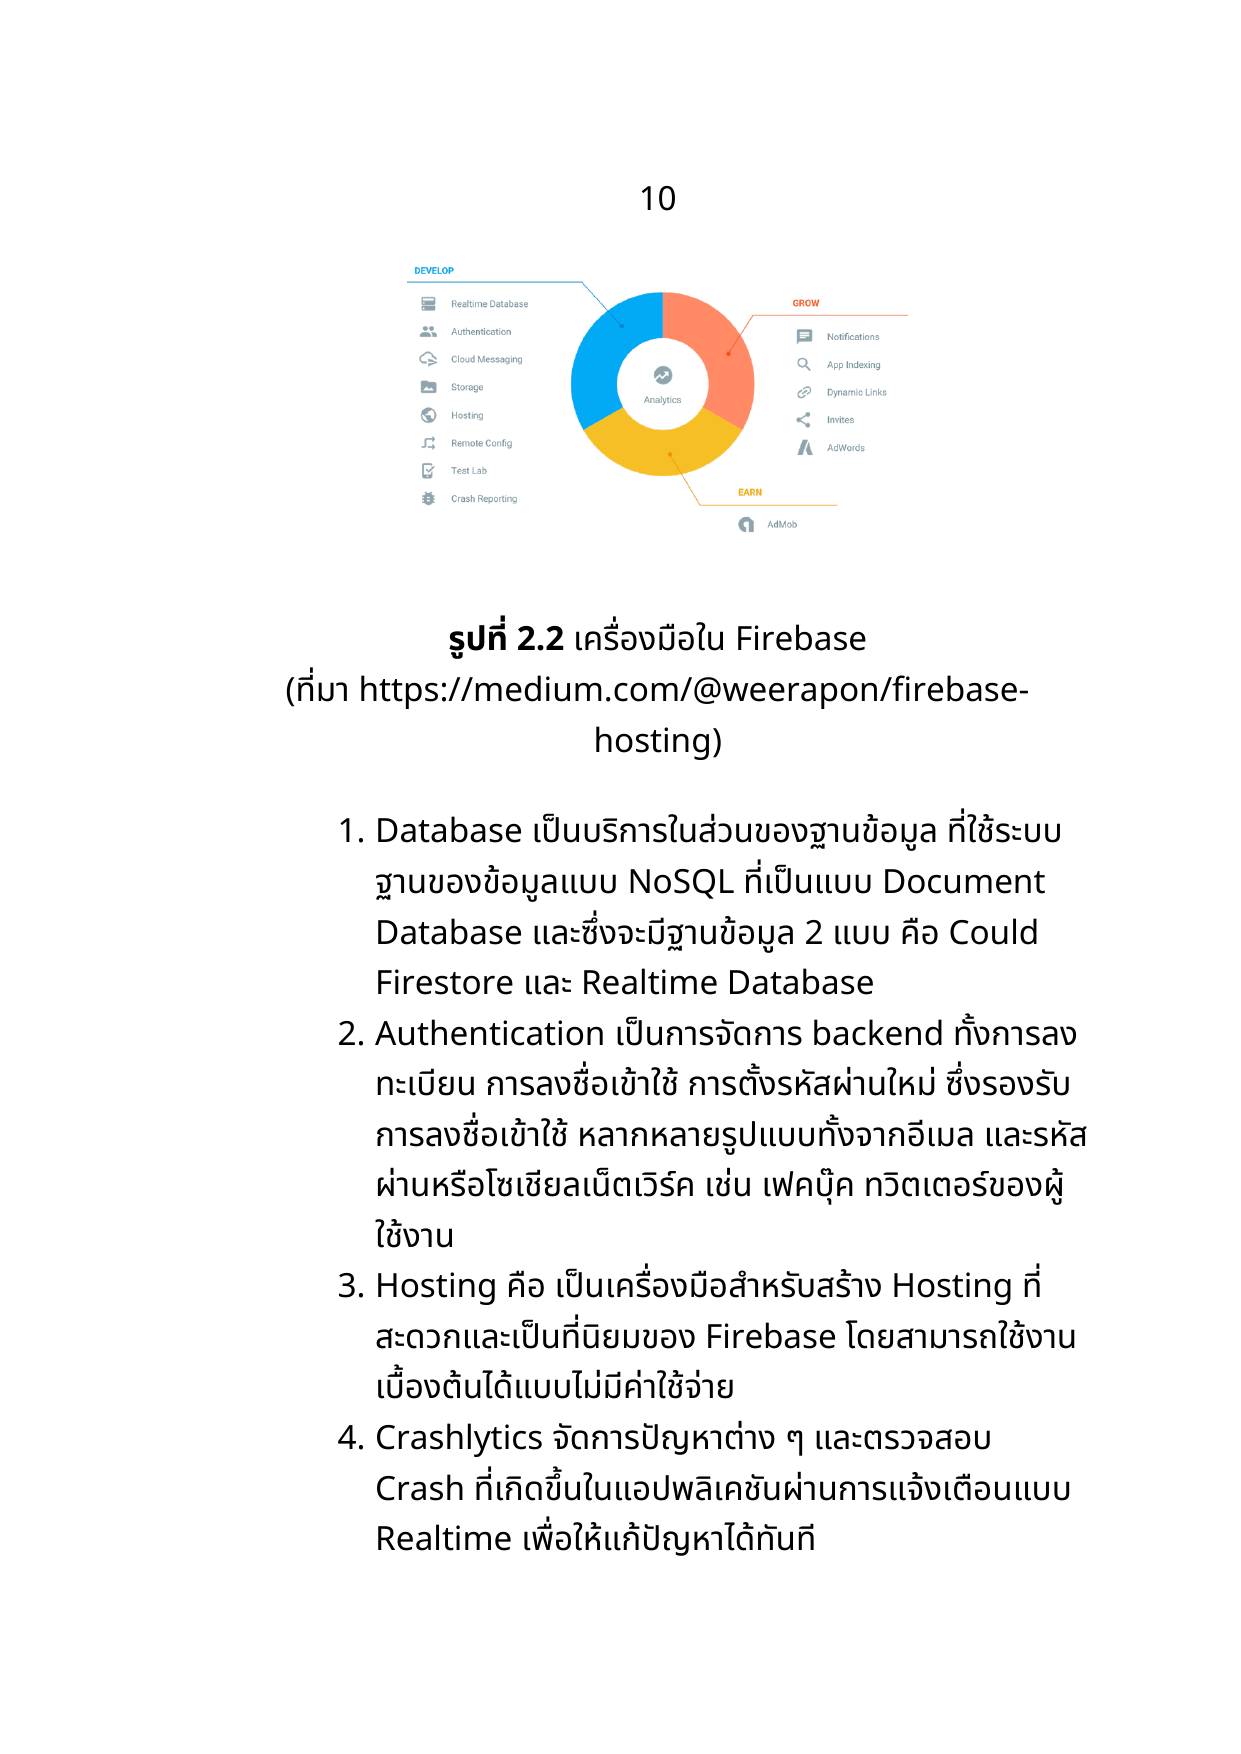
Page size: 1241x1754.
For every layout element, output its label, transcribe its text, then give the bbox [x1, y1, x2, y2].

list Authentication เป็นการจัดการ backend ทั้งการลงทะเบียน การลงชื่อเข้าใช้ การตั้งรหัสผ่านใหม่ ซึ่งรองรับการลงชื่อเข้าใช้ หลากหลายรูปแบบทั้งจากอีเมล และรหัสผ่านหรือโซเชียลเน็ตเวิร์ค เช่น เฟคบุ๊ค ทวิตเตอร์ของผู้ใช้งาน [337, 1010, 1090, 1262]
list Database เป็นบริการในส่วนของฐานข้อมูล ที่ใช้ระบบฐานของข้อมูลแบบ NoSQL ที่เป็นแบบ Document Database และซึ่งจะมีฐานข้อมูล 2 แบบ คือ Could Firestore และ Realtime Database [337, 807, 1090, 1010]
list Hosting คือ เป็นเครื่องมือสำหรับสร้าง Hosting ที่สะดวกและเป็นที่นิยมของ Firebase โดยสามารถใช้งานเบื้องต้นได้แบบไม่มีค่าใช้จ่าย [337, 1262, 728, 1414]
text (ที่มา https://medium.com/@weerapon/firebase-hosting) [225, 666, 1090, 762]
list Hosting คือ เป็นเครื่องมือสำหรับสร้าง Hosting ที่สะดวกและเป็นที่นิยมของ Firebase โดยสามารถใช้งานเบื้องต้นได้แบบไม่มีค่าใช้จ่าย [705, 1262, 1090, 1414]
list Crashlytics จัดการปัญหาต่าง ๆ และตรวจสอบ Crash ที่เกิดขึ้นในแอปพลิเคชันผ่านการแจ้งเตือนแบบ Realtime เพื่อให้แก้ปัญหาได้ทันที [337, 1414, 1090, 1566]
picture [407, 265, 909, 548]
text รูปที่ 2.2 เครื่องมือใน Firebase [225, 615, 1090, 666]
